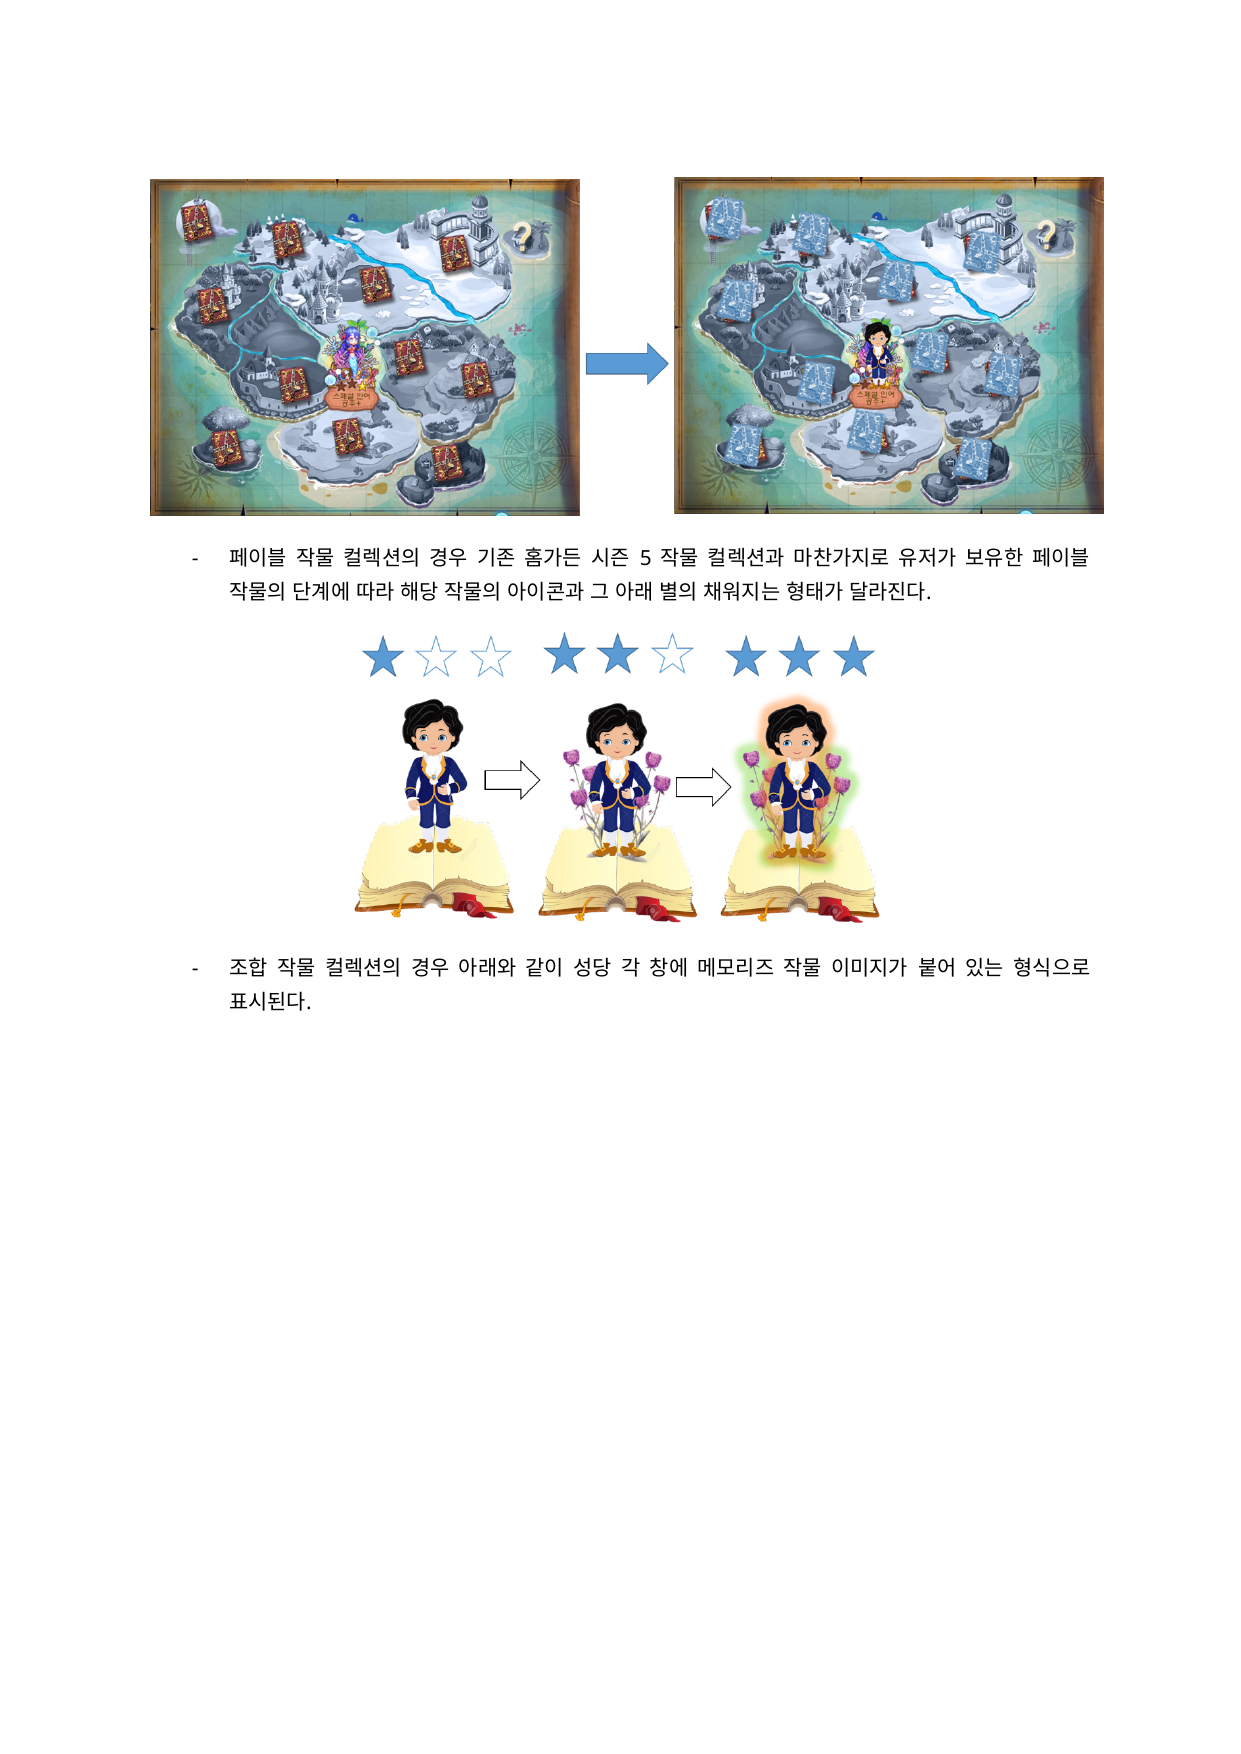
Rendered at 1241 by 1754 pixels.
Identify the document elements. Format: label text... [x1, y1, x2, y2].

list 조합 작물 컬렉션의 경우 아래와 같이 성당 각 창에 메모리즈 작물 이미지가 붙어 있는 형식으로 표시된다. [192, 951, 1090, 1016]
list 페이블 작물 컬렉션의 경우 기존 홈가든 시즌 5 작물 컬렉션과 마찬가지로 유저가 보유한 페이블 작물의 단계에 따라 해당 작물의 아이콘과 그 아래 별의 채워지는 형태가 달라진다. [192, 541, 1090, 606]
picture [351, 631, 890, 926]
picture [150, 177, 1104, 516]
